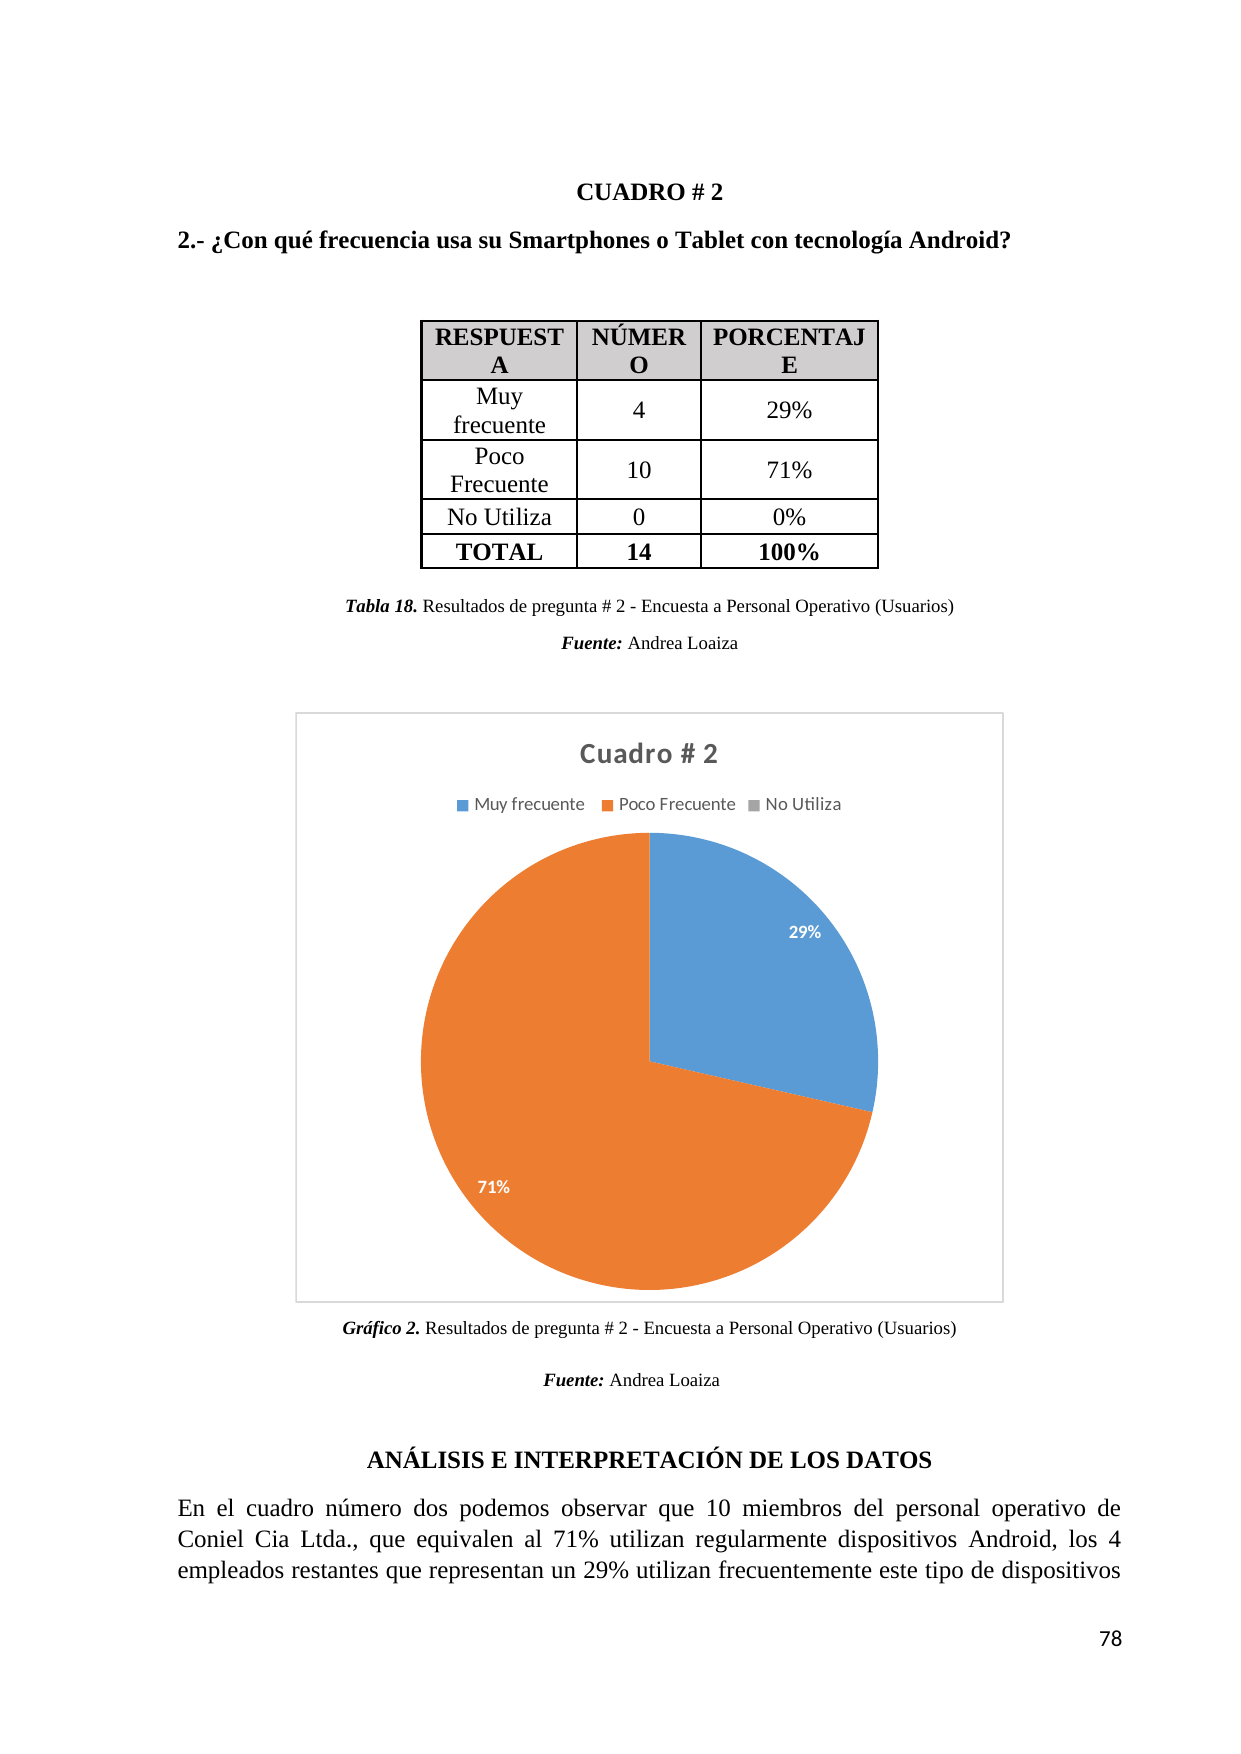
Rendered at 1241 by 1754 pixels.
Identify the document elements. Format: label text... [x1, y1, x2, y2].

table_cell 71% [702, 441, 877, 498]
table_cell 10 [578, 441, 700, 498]
table_cell Poco Frecuente [423, 441, 576, 498]
table_cell No Utiliza [423, 500, 576, 533]
table_cell 0 [578, 500, 700, 533]
table_cell 0% [702, 500, 877, 533]
table_cell 29% [702, 381, 877, 439]
table_header RESPUESTA [423, 322, 576, 379]
text Gráfico 2. Resultados de pregunta # 2 - Encuesta a Personal Operativo (Usuarios) [177, 1317, 1122, 1339]
table_cell Muy frecuente [423, 381, 576, 439]
text CUADRO # 2 [177, 177, 1122, 206]
text 2.- ¿Con qué frecuencia usa su Smartphones o Tablet con tecnología Android? [177, 225, 1122, 254]
text Tabla 18. Resultados de pregunta # 2 - Encuesta a Personal Operativo (Usuarios) [177, 595, 1122, 617]
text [177, 1493, 1122, 1584]
table_header NÚMERO [578, 322, 700, 379]
table_header PORCENTAJE [702, 322, 877, 379]
table_cell 4 [578, 381, 700, 439]
table_cell TOTAL [423, 535, 576, 567]
table_cell 14 [578, 535, 700, 567]
table_cell 100% [702, 535, 877, 567]
text ANÁLISIS E INTERPRETACIÓN DE LOS DATOS [177, 1445, 1122, 1474]
